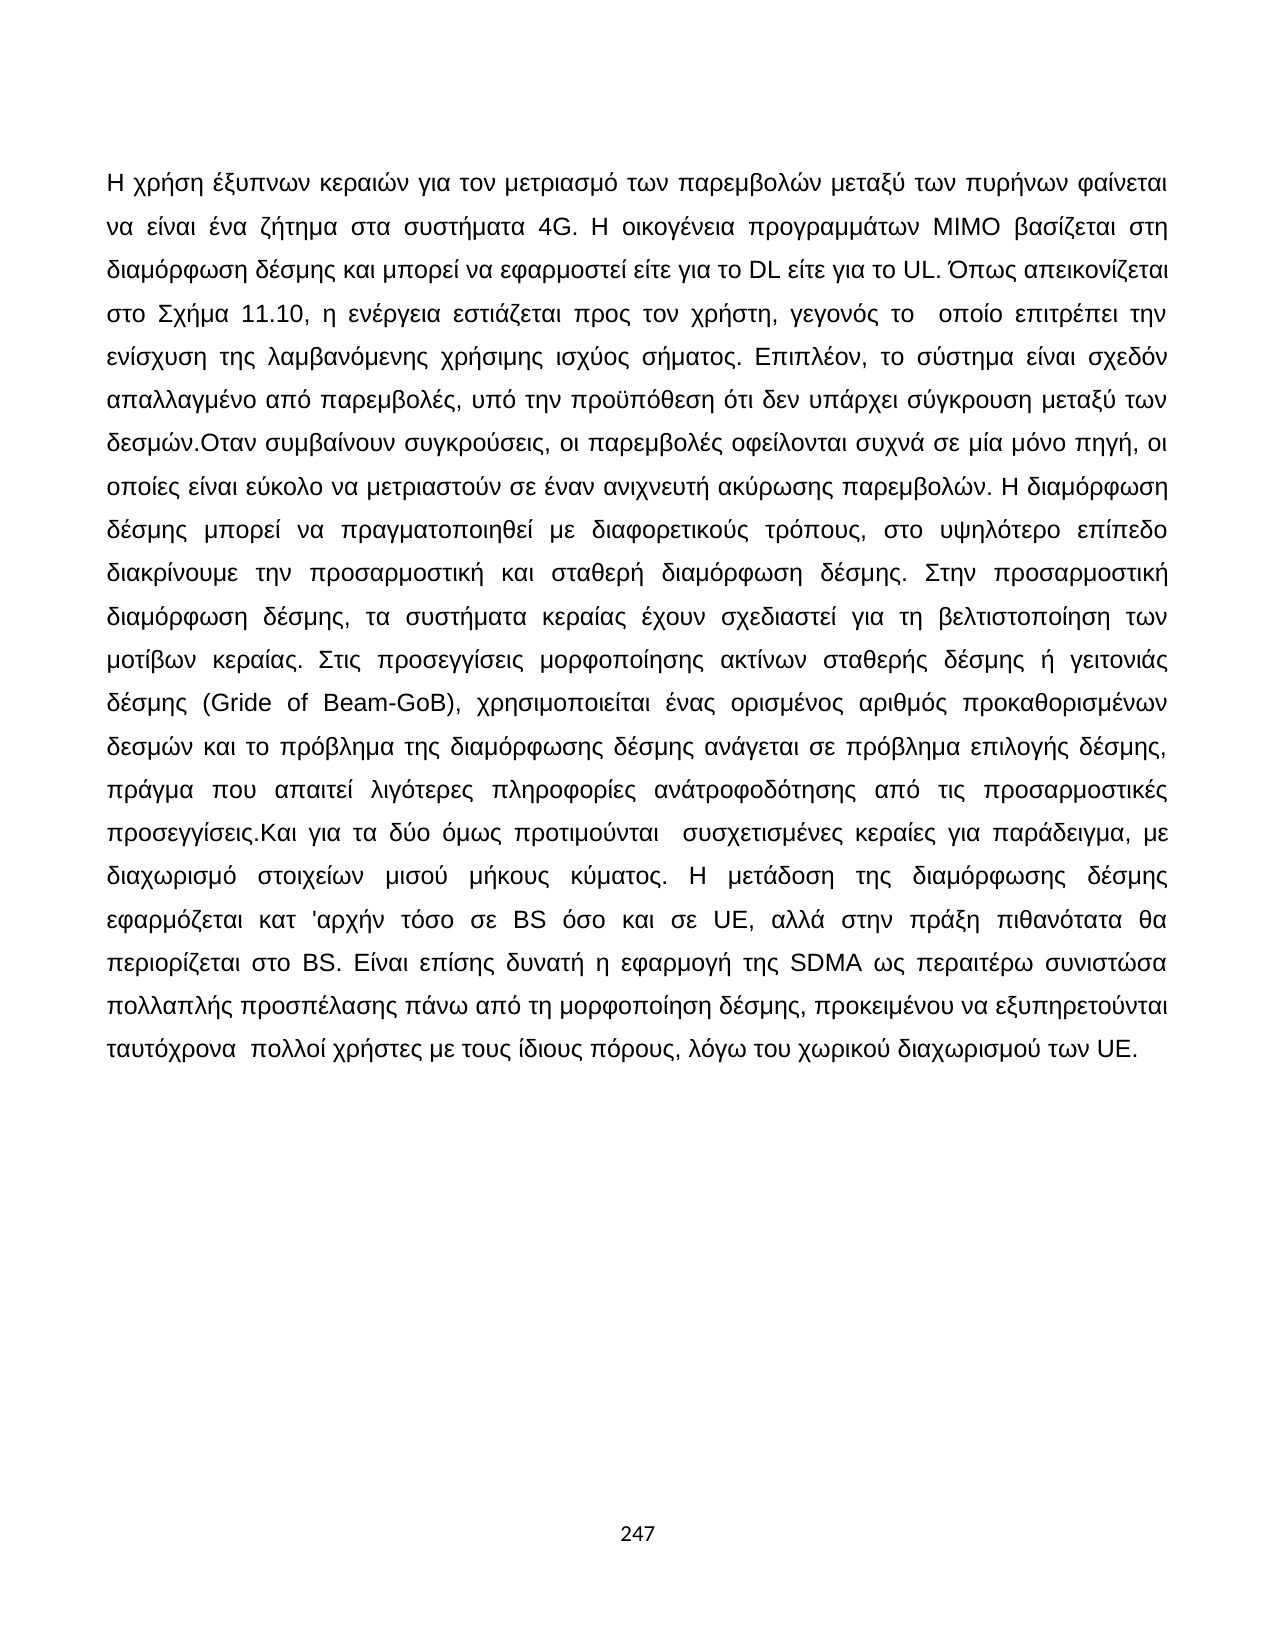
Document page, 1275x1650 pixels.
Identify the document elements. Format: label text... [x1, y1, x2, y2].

text Η χρήση έξυπνων κεραιών για τον μετριασμό των παρεμβολών μεταξύ των πυρήνων φαίνεται να είναι ένα ζήτημα στα συστήματα 4G. Η οικογένεια προγραμμάτων MIMO βασίζεται στη διαμόρφωση δέσμης και μπορεί να εφαρμοστεί είτε για το DL είτε για το UL. Όπως απεικονίζεται στο Σχήμα 11.10, η ενέργεια εστιάζεται προς τον χρήστη, γεγονός το οποίο επιτρέπει την ενίσχυση της λαμβανόμενης χρήσιμης ισχύος σήματος. Επιπλέον, το σύστημα είναι σχεδόν απαλλαγμένο από παρεμβολές, υπό την προϋπόθεση ότι δεν υπάρχει σύγκρουση μεταξύ των δεσμών.Οταν συμβαίνουν συγκρούσεις, οι παρεμβολές οφείλονται συχνά σε μία μόνο πηγή, οι οποίες είναι εύκολο να μετριαστούν σε έναν ανιχνευτή ακύρωσης παρεμβολών. Η διαμόρφωση δέσμης μπορεί να πραγματοποιηθεί με διαφορετικούς τρόπους, στο υψηλότερο επίπεδο διακρίνουμε την προσαρμοστική και σταθερή διαμόρφωση δέσμης. Στην προσαρμοστική διαμόρφωση δέσμης, τα συστήματα κεραίας έχουν σχεδιαστεί για τη βελτιστοποίηση των μοτίβων κεραίας. Στις προσεγγίσεις μορφοποίησης ακτίνων σταθερής δέσμης ή γειτονιάς δέσμης (Gride of Beam-GoB), χρησιμοποιείται ένας ορισμένος αριθμός προκαθορισμένων δεσμών και το πρόβλημα της διαμόρφωσης δέσμης ανάγεται σε πρόβλημα επιλογής δέσμης, πράγμα που απαιτεί λιγότερες πληροφορίες ανάτροφοδότησης από τις προσαρμοστικές προσεγγίσεις.Και για τα δύο όμως προτιμούνται συσχετισμένες κεραίες για παράδειγμα, με διαχωρισμό στοιχείων μισού μήκους κύματος. Η μετάδοση της διαμόρφωσης δέσμης εφαρμόζεται κατ 'αρχήν τόσο σε BS όσο και σε UE, αλλά στην πράξη πιθανότατα θα περιορίζεται στο BS. Είναι επίσης δυνατή η εφαρμογή της SDMA ως περαιτέρω συνιστώσα πολλαπλής προσπέλασης πάνω από τη μορφοποίηση δέσμης, προκειμένου να εξυπηρετούνται ταυτόχρονα πολλοί χρήστες με τους ίδιους πόρους, λόγω του χωρικού διαχωρισμού των UE. [106, 168, 1169, 1063]
